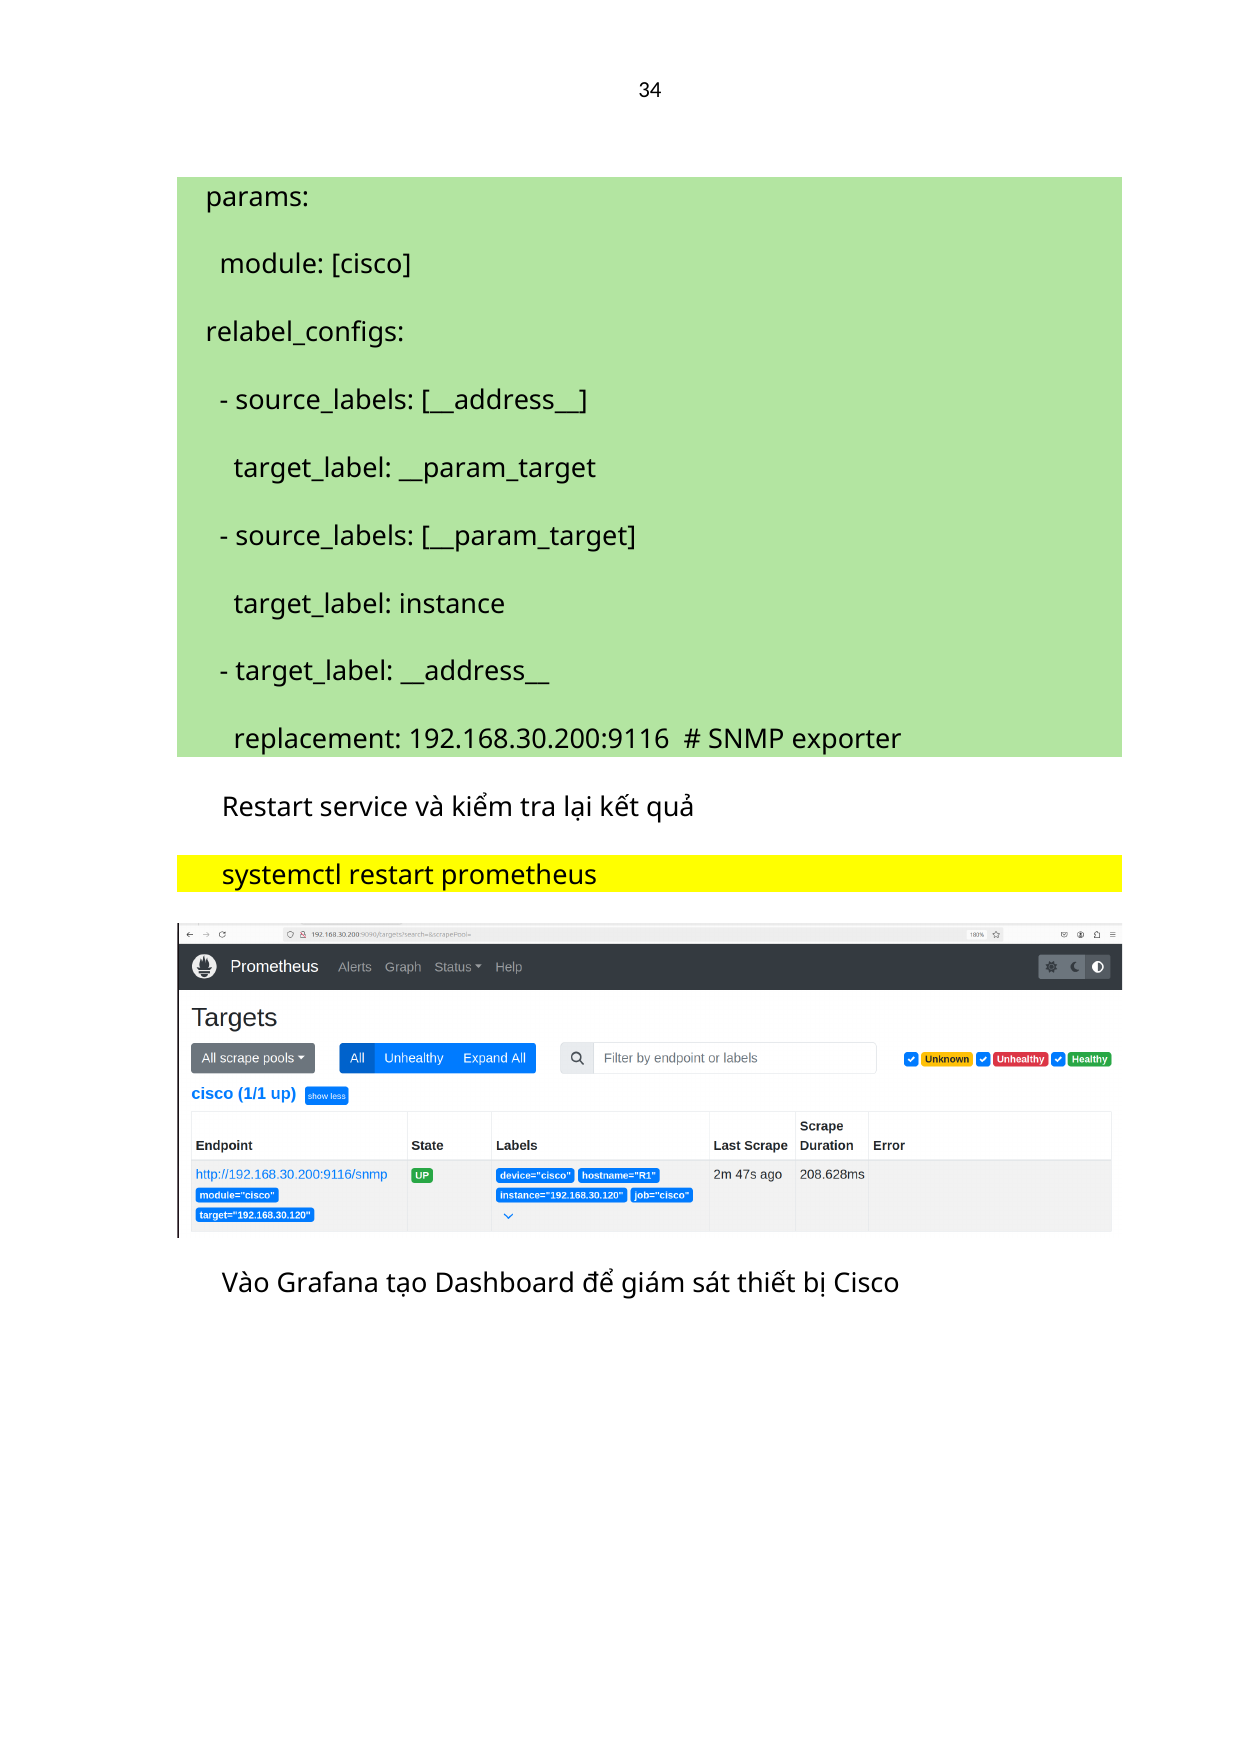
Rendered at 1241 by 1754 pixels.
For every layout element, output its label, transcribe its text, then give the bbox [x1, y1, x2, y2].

text target_label: instance [177, 584, 1122, 621]
text - source_labels: [__param_target] [177, 516, 1122, 553]
text params: [177, 177, 1122, 214]
picture [177, 923, 1123, 1238]
text Restart service và kiểm tra lại kết quả [177, 787, 1122, 824]
text relabel_configs: [177, 313, 1122, 350]
text target_label: __param_target [177, 448, 1122, 485]
text - target_label: __address__ [177, 652, 1122, 689]
text replacement: 192.168.30.200:9116 # SNMP exporter [177, 720, 1122, 757]
text module: [cisco] [177, 245, 1122, 282]
text Vào Grafana tạo Dashboard để giám sát thiết bị Cisco [177, 1264, 1122, 1301]
text systemctl restart prometheus [177, 855, 1122, 892]
text - source_labels: [__address__] [177, 381, 1122, 417]
